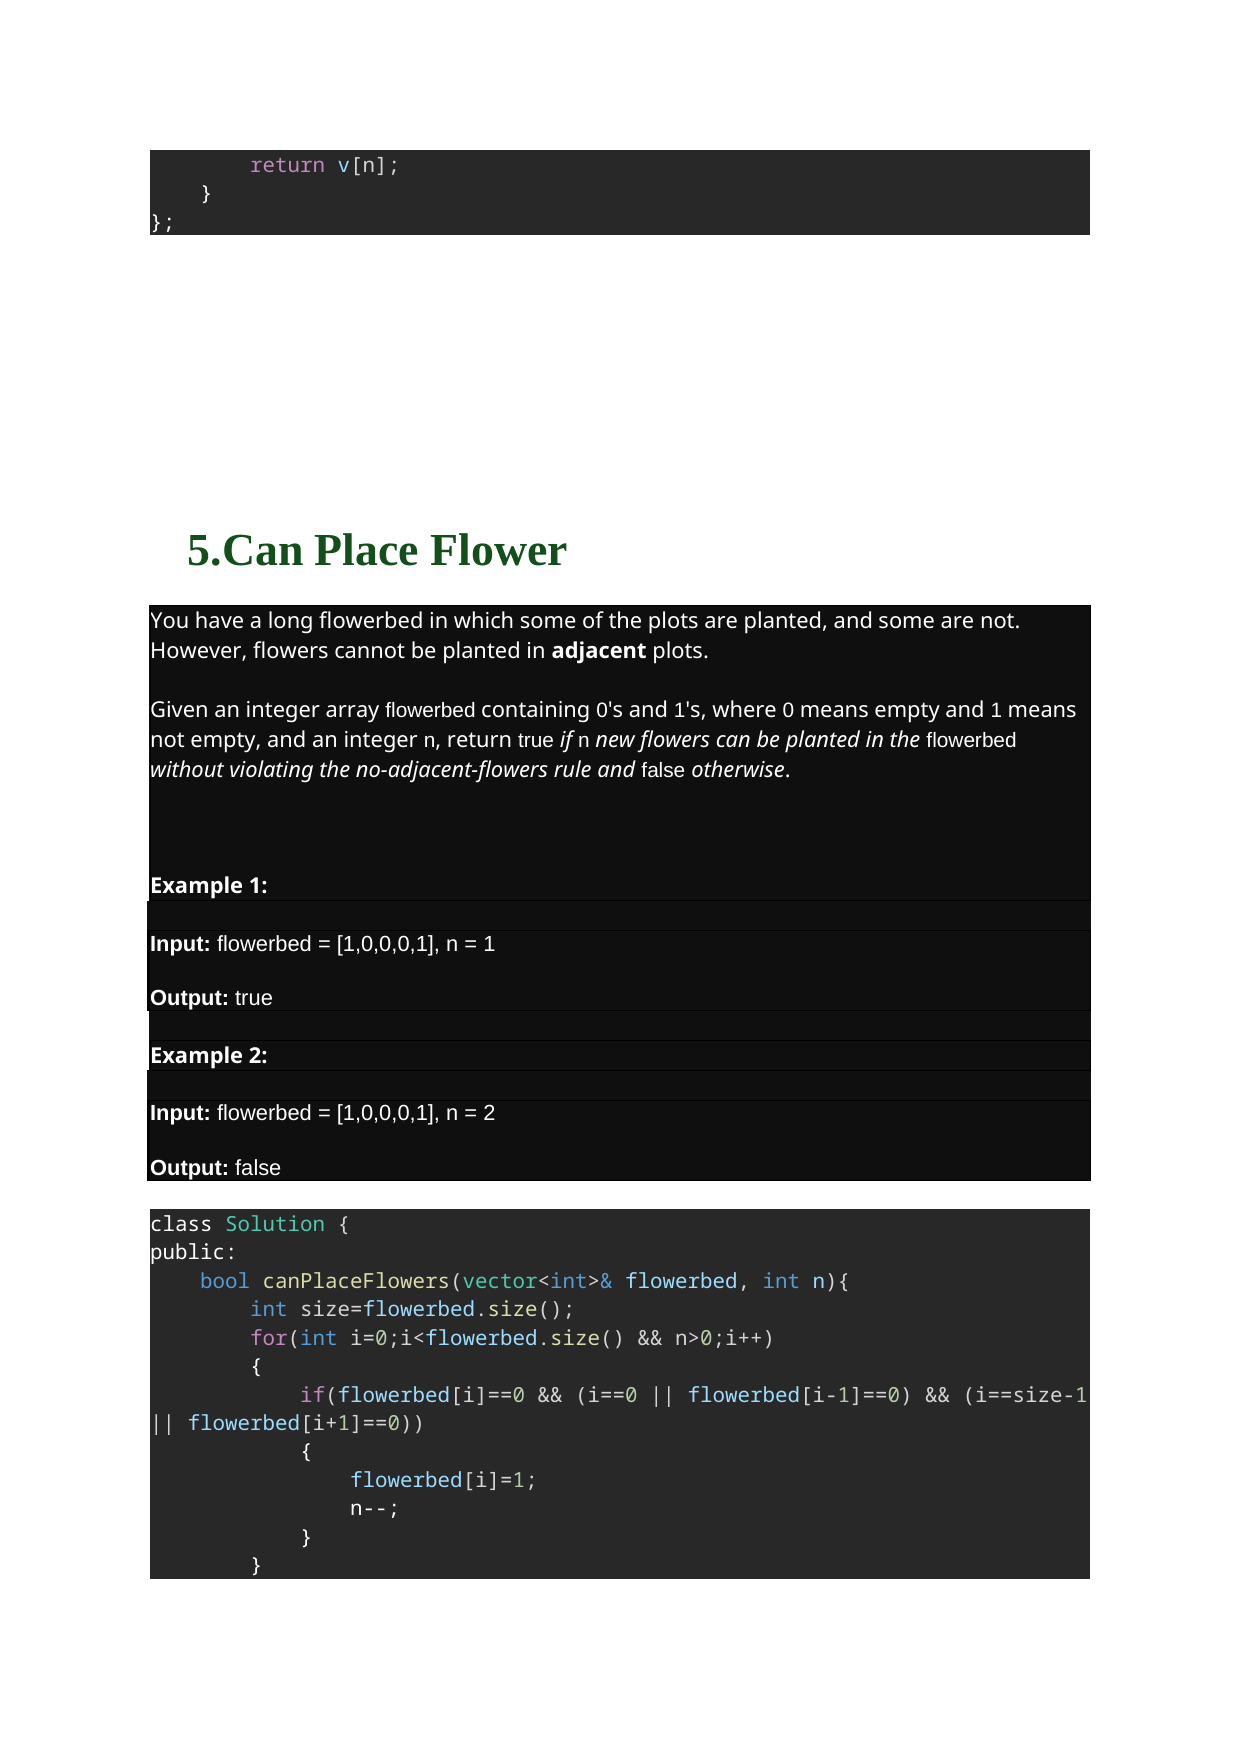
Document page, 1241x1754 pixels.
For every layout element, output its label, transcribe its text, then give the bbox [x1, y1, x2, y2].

text return v[n]; [150, 150, 1090, 178]
text { [150, 1437, 1090, 1465]
text n--; [150, 1493, 1090, 1522]
text } [150, 178, 1090, 207]
text Output: false [150, 1154, 1090, 1180]
text }; [150, 207, 1090, 235]
text Example 2: [151, 1041, 1090, 1070]
text Input: flowerbed = [1,0,0,0,1], n = 1 [150, 931, 1090, 956]
text } [150, 1550, 1090, 1579]
text if(flowerbed[i]==0 && (i==0 || flowerbed[i-1]==0) && (i==size-1 || flowerbed[i+1]==0)) [150, 1380, 1090, 1437]
text Output: true [150, 984, 1090, 1010]
text } [150, 1522, 1090, 1550]
list 5.Can Place Flower [187, 523, 1090, 576]
text Input: flowerbed = [1,0,0,0,1], n = 2 [150, 1101, 1090, 1125]
text { [150, 1351, 1090, 1380]
text public: [150, 1237, 1090, 1266]
text bool canPlaceFlowers(vector<int>& flowerbed, int n){ [150, 1266, 1090, 1294]
text int size=flowerbed.size(); [150, 1294, 1090, 1323]
text You have a long flowerbed in which some of the plots are planted, and some are not. However, flowers cannot be planted in adjacent plots. [151, 606, 1090, 665]
text Given an integer array flowerbed containing 0's and 1's, where 0 means empty and 1 means not empty, and an integer n, return true if n new flowers can be planted in the flowerbed without violating the no-adjacent-flowers rule and false otherwise. [151, 693, 1090, 783]
text flowerbed[i]=1; [150, 1465, 1090, 1493]
text Example 1: [151, 870, 1090, 900]
text class Solution { [150, 1209, 1090, 1237]
text for(int i=0;i<flowerbed.size() && n>0;i++) [150, 1323, 1090, 1351]
